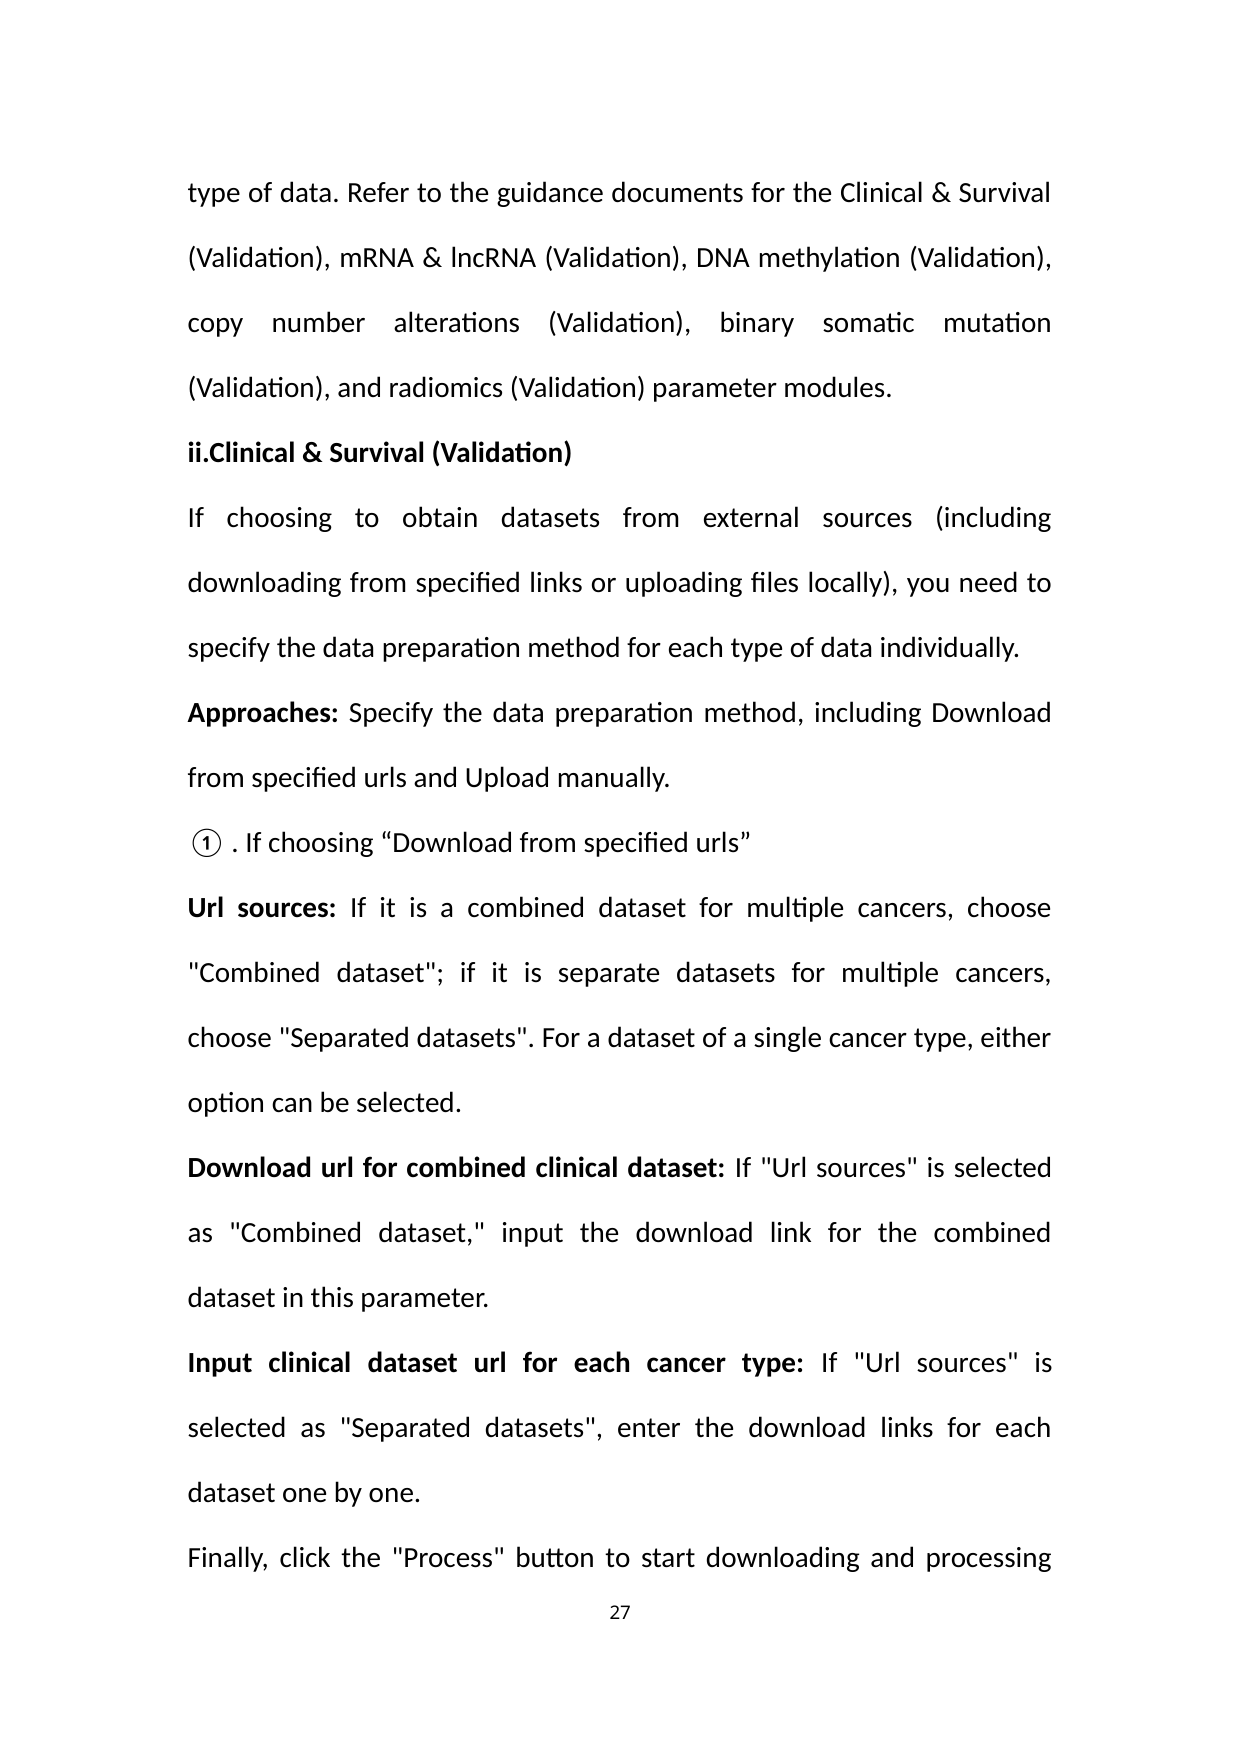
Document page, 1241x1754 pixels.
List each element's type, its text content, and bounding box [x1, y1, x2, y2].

text If choosing to obtain datasets from external sources (including downloading from specified links or uploading files locally), you need to specify the data preparation method for each type of data individually. [187, 485, 1053, 680]
text Download url for combined clinical dataset: If "Url sources" is selected as "Combined dataset," input the download link for the combined dataset in this parameter. [187, 1135, 1053, 1330]
text Input clinical dataset url for each cancer type: If "Url sources" is selected as "Separated datasets", enter the download links for each dataset one by one. [187, 1330, 1053, 1525]
subtitle ii.Clinical & Survival (Validation) [187, 420, 1053, 485]
list . If choosing “Download from specified urls” [187, 810, 1053, 875]
text Url sources: If it is a combined dataset for multiple cancers, choose "Combined dataset"; if it is separate datasets for multiple cancers, choose "Separated datasets". For a dataset of a single cancer type, either option can be selected. [187, 875, 1053, 1135]
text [187, 160, 1053, 420]
text Approaches: Specify the data preparation method, including Download from specified urls and Upload manually. [187, 680, 1053, 810]
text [187, 1525, 1053, 1590]
